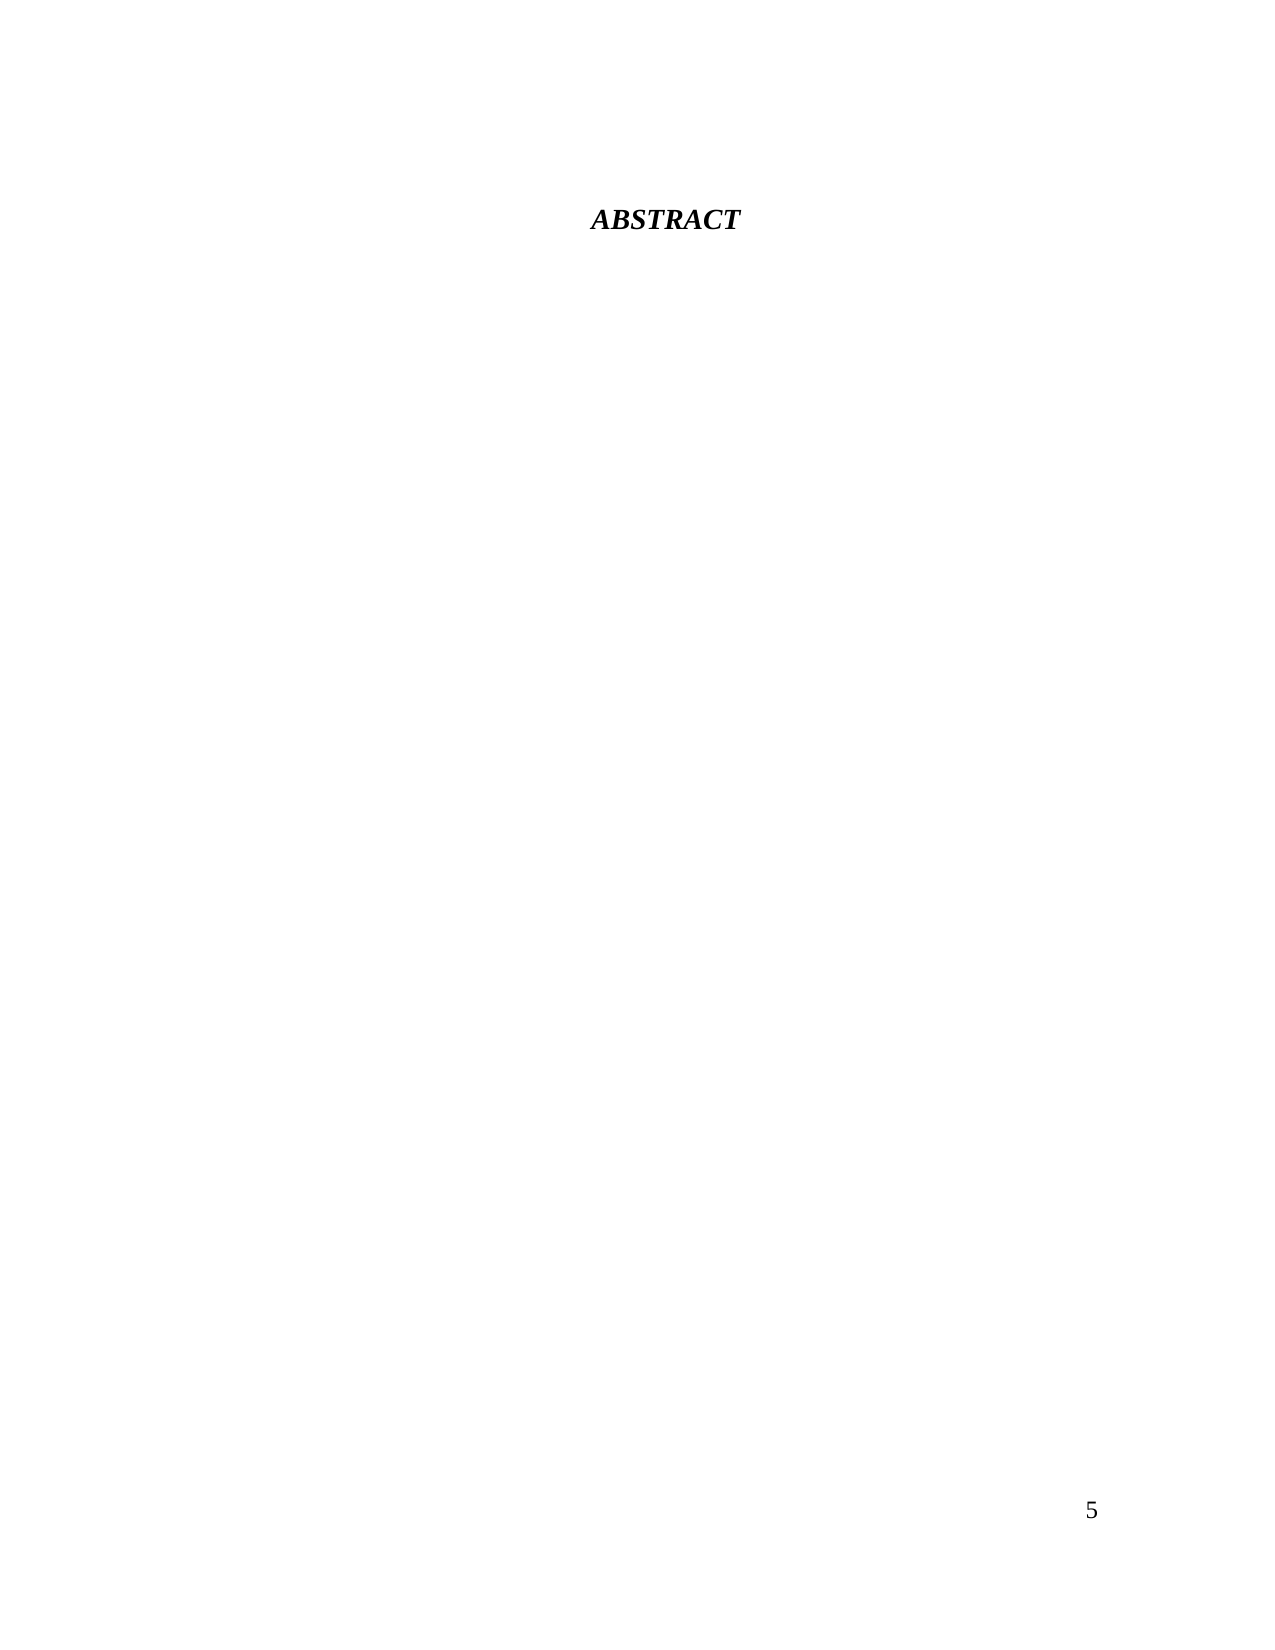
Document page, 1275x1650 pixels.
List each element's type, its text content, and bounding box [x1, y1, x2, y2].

subtitle ABSTRACT [236, 202, 1098, 236]
